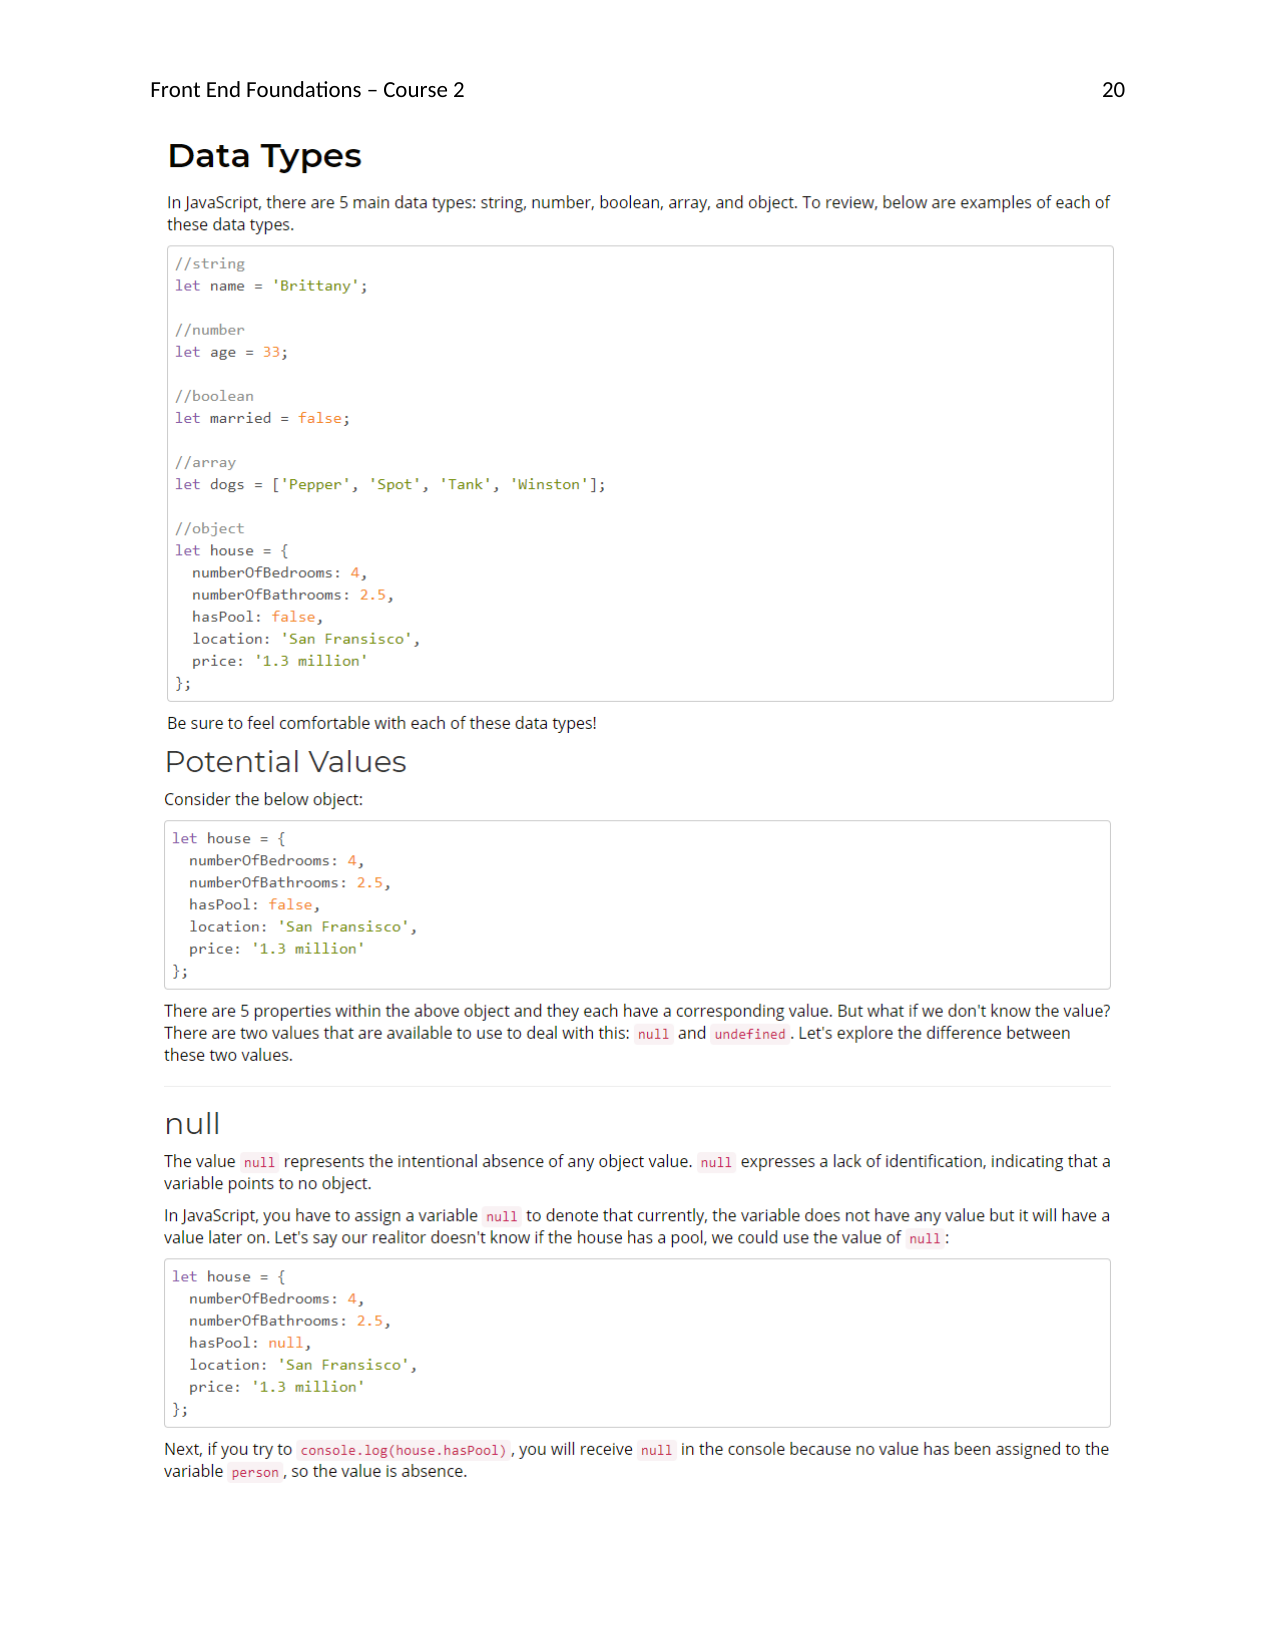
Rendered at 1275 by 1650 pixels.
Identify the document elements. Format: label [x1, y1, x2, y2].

picture [150, 131, 1125, 739]
picture [150, 740, 1125, 1498]
